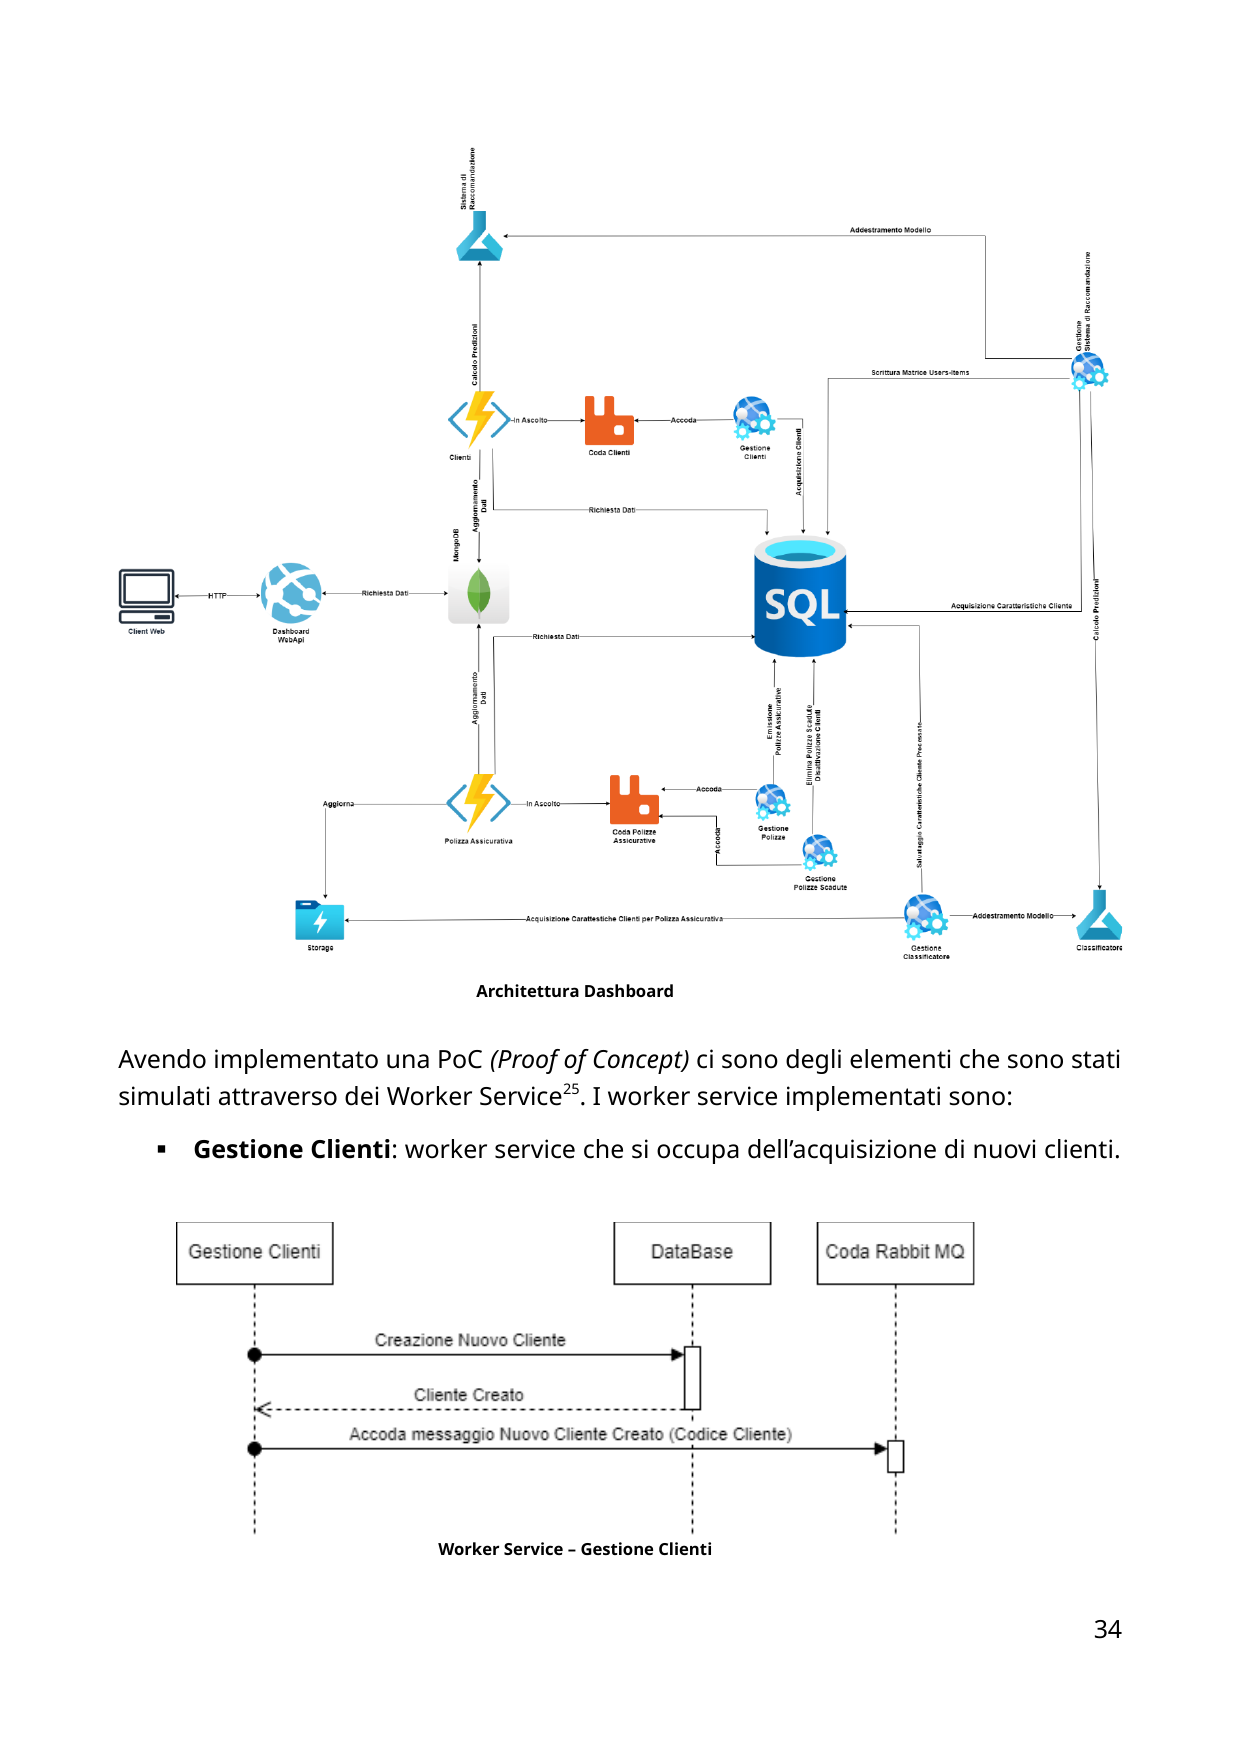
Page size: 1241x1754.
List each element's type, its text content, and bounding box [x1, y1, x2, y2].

text Avendo implementato una PoC (Proof of Concept) ci sono degli elementi che sono stati simulati attraverso dei Worker Service. I worker service implementati sono: [118, 1042, 1122, 1112]
picture [118, 147, 1123, 961]
picture [176, 1222, 975, 1536]
text Architettura Dashboard [118, 979, 1032, 1002]
list Gestione Clienti: worker service che si occupa dell’acquisizione di nuovi clienti. [156, 1132, 1122, 1203]
